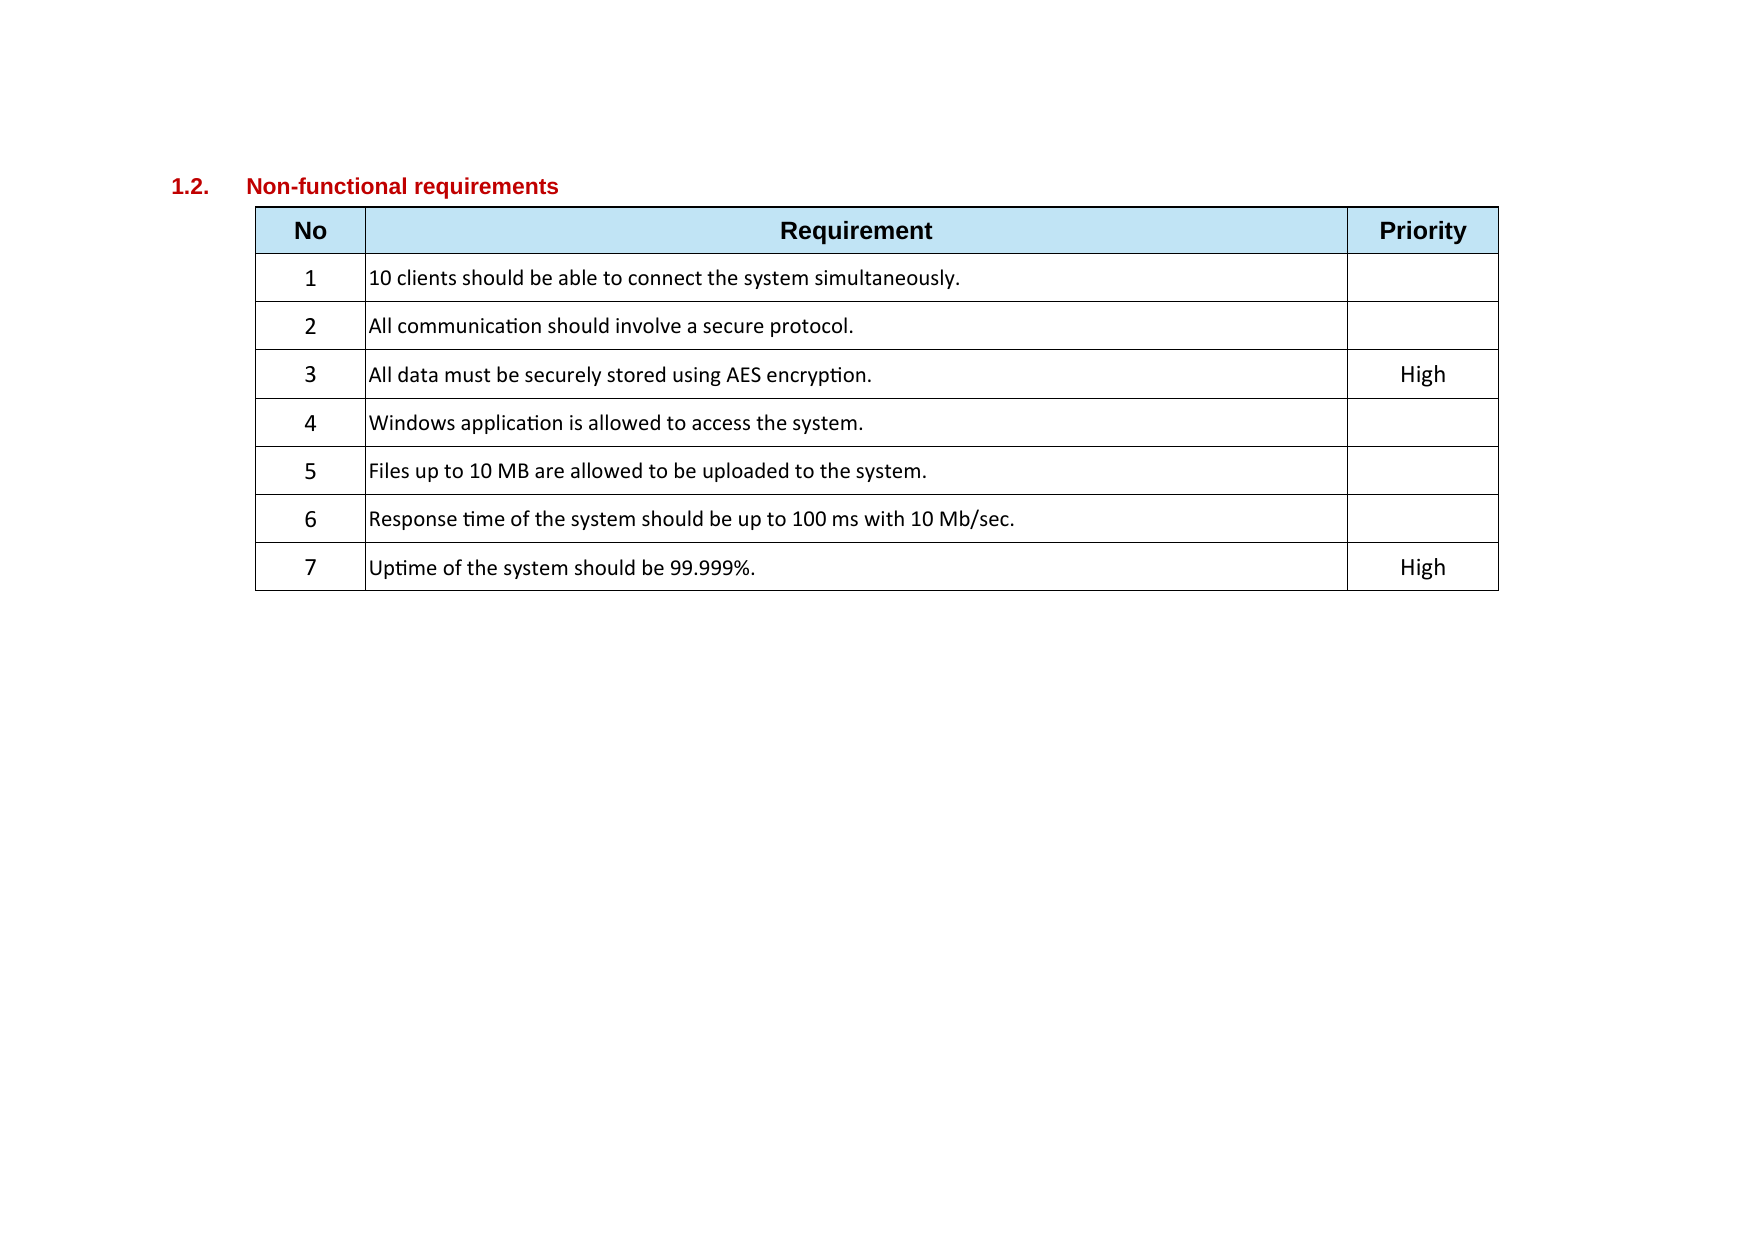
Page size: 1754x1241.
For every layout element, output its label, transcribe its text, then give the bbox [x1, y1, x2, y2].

table_cell Files up to 10 MB are allowed to be uploaded to the system. [366, 447, 1347, 494]
table_header No [256, 208, 365, 253]
table_header Requirement [366, 208, 1347, 253]
table_cell 2 [256, 302, 365, 349]
table_header Priority [1348, 208, 1498, 253]
table_cell Windows application is allowed to access the system. [366, 399, 1347, 446]
table_cell 3 [256, 350, 365, 397]
table_cell [1348, 302, 1498, 349]
table_cell 4 [256, 399, 365, 446]
table_cell 7 [256, 543, 365, 590]
table_cell [1348, 399, 1498, 446]
table_cell All communication should involve a secure protocol. [366, 302, 1347, 349]
table_cell 10 clients should be able to connect the system simultaneously. [366, 254, 1347, 301]
table_cell High [1348, 543, 1498, 590]
table_cell 6 [256, 495, 365, 542]
table_cell Response time of the system should be up to 100 ms with 10 Mb/sec. [366, 495, 1347, 542]
table_cell [1348, 447, 1498, 494]
table_cell 1 [256, 254, 365, 301]
table_cell All data must be securely stored using AES encryption. [366, 350, 1347, 397]
table_cell [1348, 254, 1498, 301]
table_cell [1348, 495, 1498, 542]
table_cell High [1348, 350, 1498, 397]
table_cell Uptime of the system should be 99.999%. [366, 543, 1347, 590]
table_cell 5 [256, 447, 365, 494]
list Non-functional requirements [171, 173, 1665, 199]
